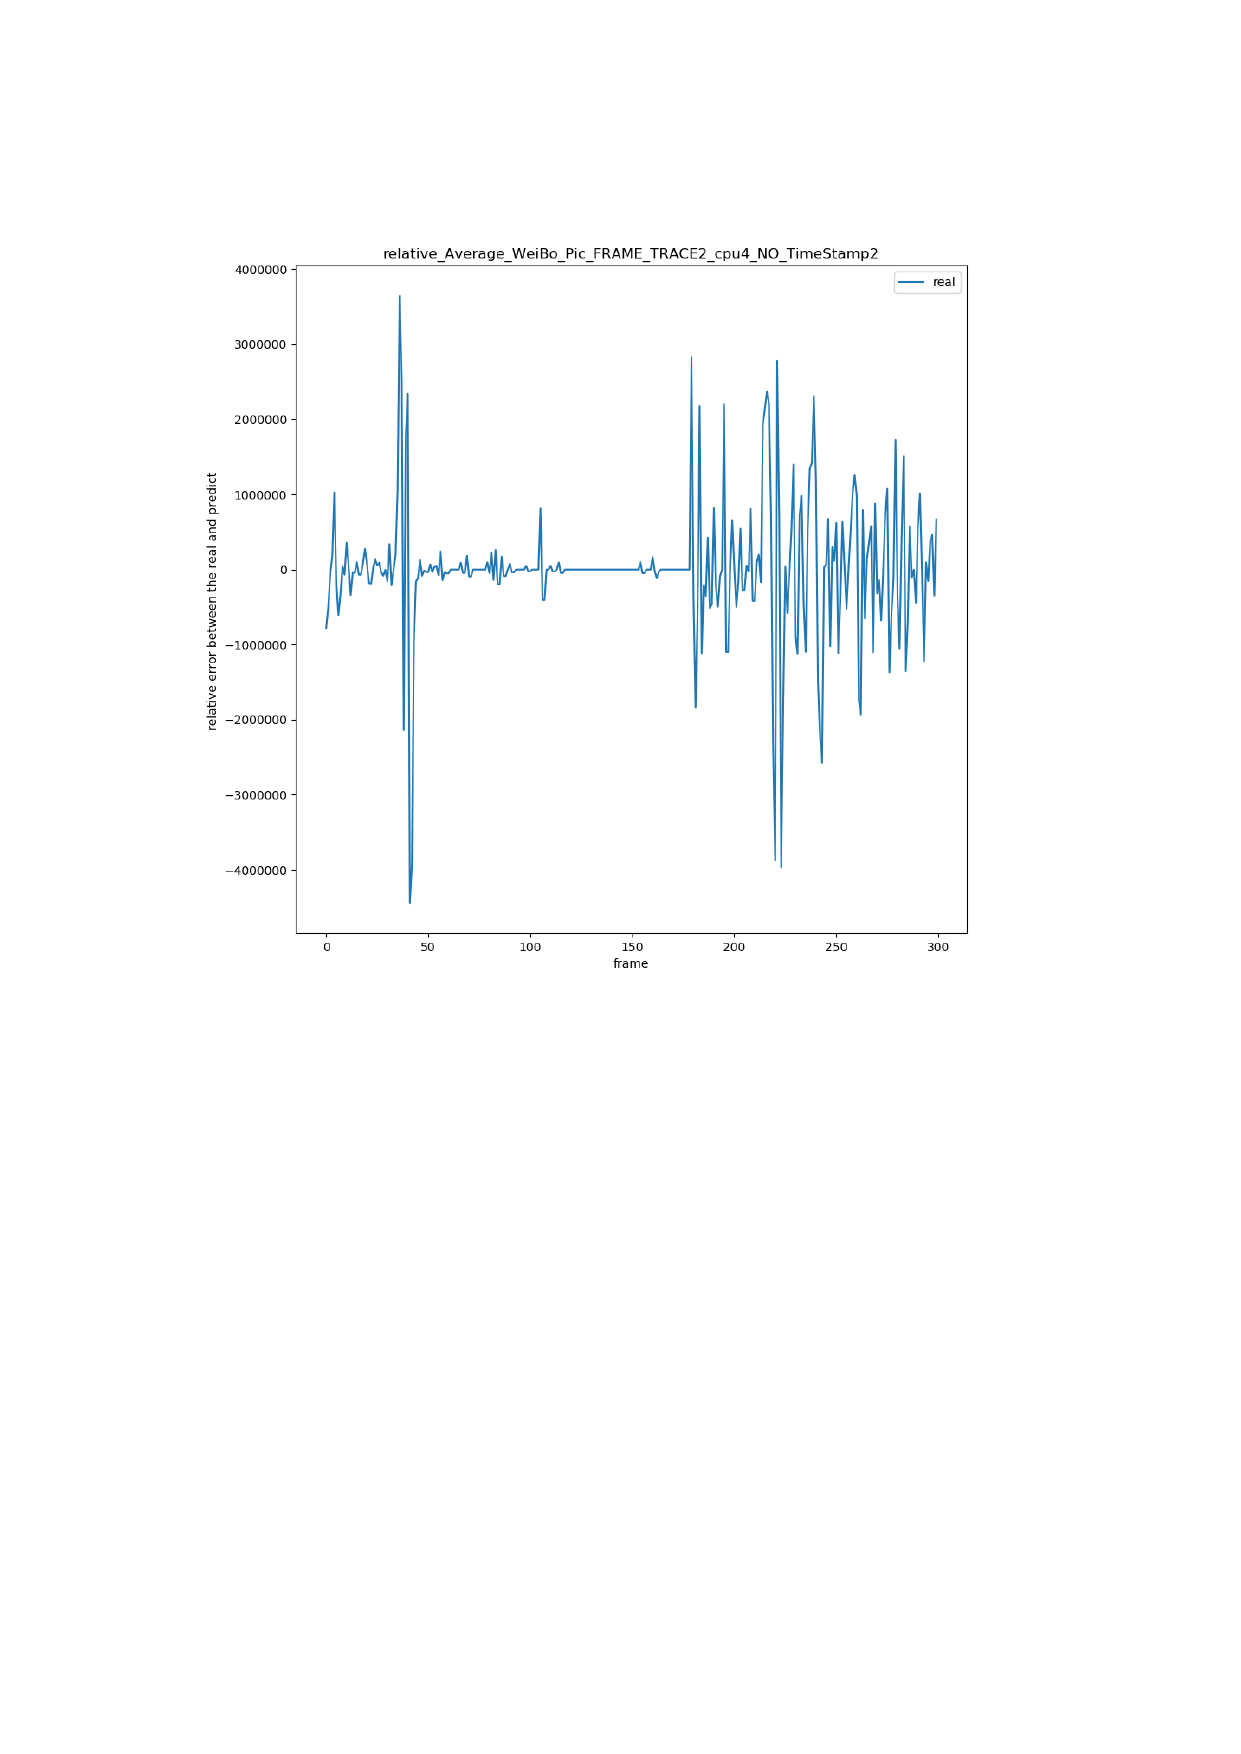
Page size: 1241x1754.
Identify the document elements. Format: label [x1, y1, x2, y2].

picture [187, 162, 1053, 1028]
